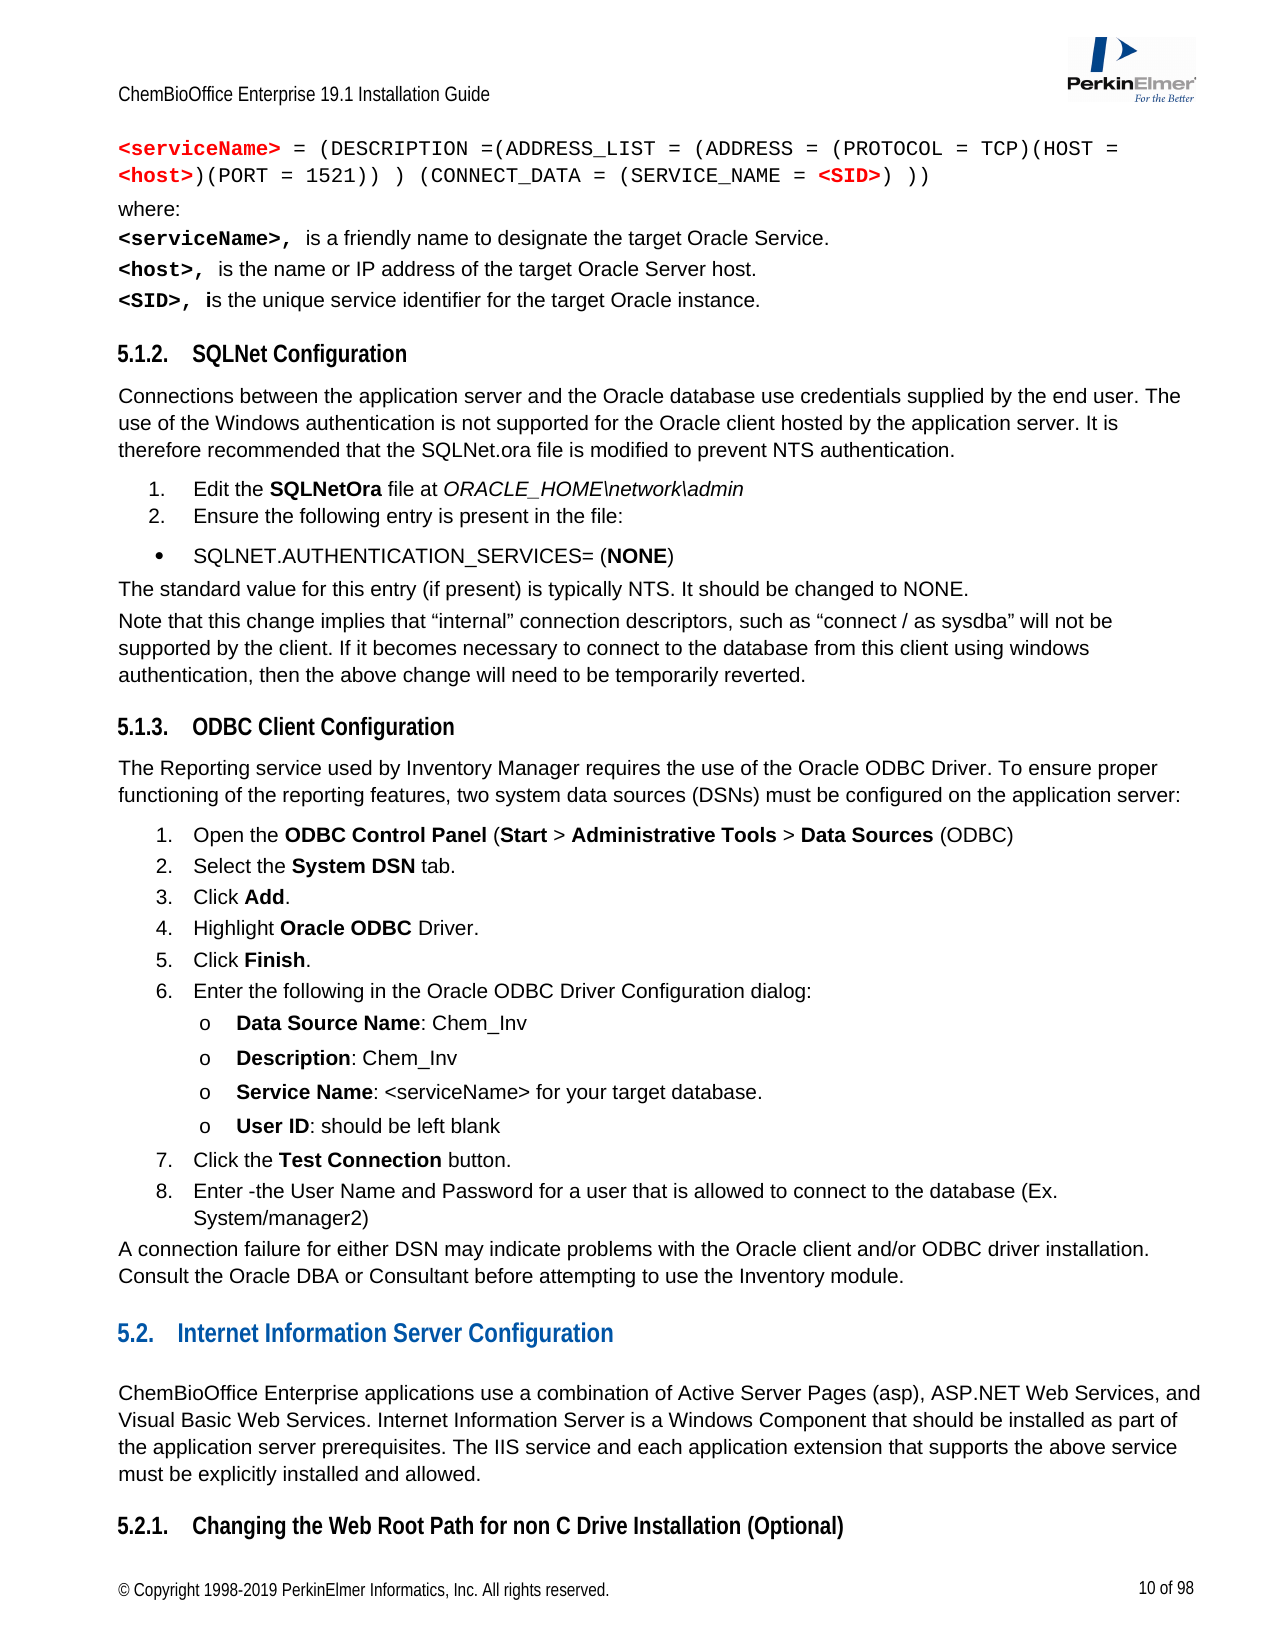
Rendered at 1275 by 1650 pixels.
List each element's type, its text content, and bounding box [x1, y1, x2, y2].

list Select the System DSN tab. [156, 851, 1204, 878]
text <serviceName>, is a friendly name to designate the target Oracle Service. [118, 224, 1204, 252]
list 2. Ensure the following entry is present in the file: [148, 501, 1204, 528]
list Service Name: <serviceName> for your target database. [199, 1080, 1204, 1106]
list Click Finish. [156, 944, 1204, 971]
text where: [118, 193, 1204, 220]
picture [1067, 37, 1197, 102]
list Enter -the User Name and Password for a user that is allowed to connect to the database (Ex. System/manager2) [156, 1176, 1204, 1230]
list Click Add. [156, 882, 1204, 909]
text <SID>, is the unique service identifier for the target Oracle instance. [118, 287, 1204, 314]
list Open the ODBC Control Panel (Start > Administrative Tools > Data Sources (ODBC) [156, 819, 1204, 846]
text Note that this change implies that “internal” connection descriptors, such as “connect / as sysdba” will not be supported by the client. If it becomes necessary to connect to the database from this client using windows authentication, then the above change will need to be temporarily reverted. [118, 605, 1204, 687]
list Enter the following in the Oracle ODBC Driver Configuration dialog: [156, 976, 1204, 1003]
subtitle Internet Information Server Configuration [117, 1317, 1204, 1348]
list Description: Chem_Inv [199, 1045, 1204, 1071]
text The standard value for this entry (if present) is typically NTS. It should be changed to NONE. [118, 574, 1204, 601]
subtitle SQLNet Configuration [117, 339, 1204, 368]
list 1. Edit the SQLNetOra file at ORACLE_HOME\network\admin [148, 474, 1204, 501]
text <serviceName> = (DESCRIPTION =(ADDRESS_LIST = (ADDRESS = (PROTOCOL = TCP)(HOST = <host>)(PORT = 1521)) ) (CONNECT_DATA = (SERVICE_NAME = <SID>) )) [118, 135, 1204, 189]
subtitle Changing the Web Root Path for non C Drive Installation (Optional) [117, 1511, 1204, 1539]
list Highlight Oracle ODBC Driver. [156, 913, 1204, 940]
text Connections between the application server and the Oracle database use credentials supplied by the end user. The use of the Windows authentication is not supported for the Oracle client hosted by the application server. It is therefore recommended that the SQLNet.ora file is modified to prevent NTS authentication. [118, 380, 1204, 462]
text A connection failure for either DSN may indicate problems with the Oracle client and/or ODBC driver installation. Consult the Oracle DBA or Consultant before attempting to use the Inventory module. [118, 1234, 1204, 1288]
subtitle ODBC Client Configuration [117, 712, 1204, 740]
list User ID: should be left blank [199, 1114, 1204, 1140]
list SQLNET.AUTHENTICATION_SERVICES= (NONE) [156, 541, 1204, 568]
text The Reporting service used by Inventory Manager requires the use of the Oracle ODBC Driver. To ensure proper functioning of the reporting features, two system data sources (DSNs) must be configured on the application server: [118, 753, 1204, 807]
text ChemBioOffice Enterprise applications use a combination of Active Server Pages (asp), ASP.NET Web Services, and Visual Basic Web Services. Internet Information Server is a Windows Component that should be installed as part of the application server prerequisites. The IIS service and each application extension that supports the above service must be explicitly installed and allowed. [118, 1377, 1204, 1486]
list Data Source Name: Chem_Inv [199, 1011, 1204, 1037]
text <host>, is the name or IP address of the target Oracle Server host. [118, 256, 1204, 283]
list Click the Test Connection button. [156, 1144, 1204, 1171]
